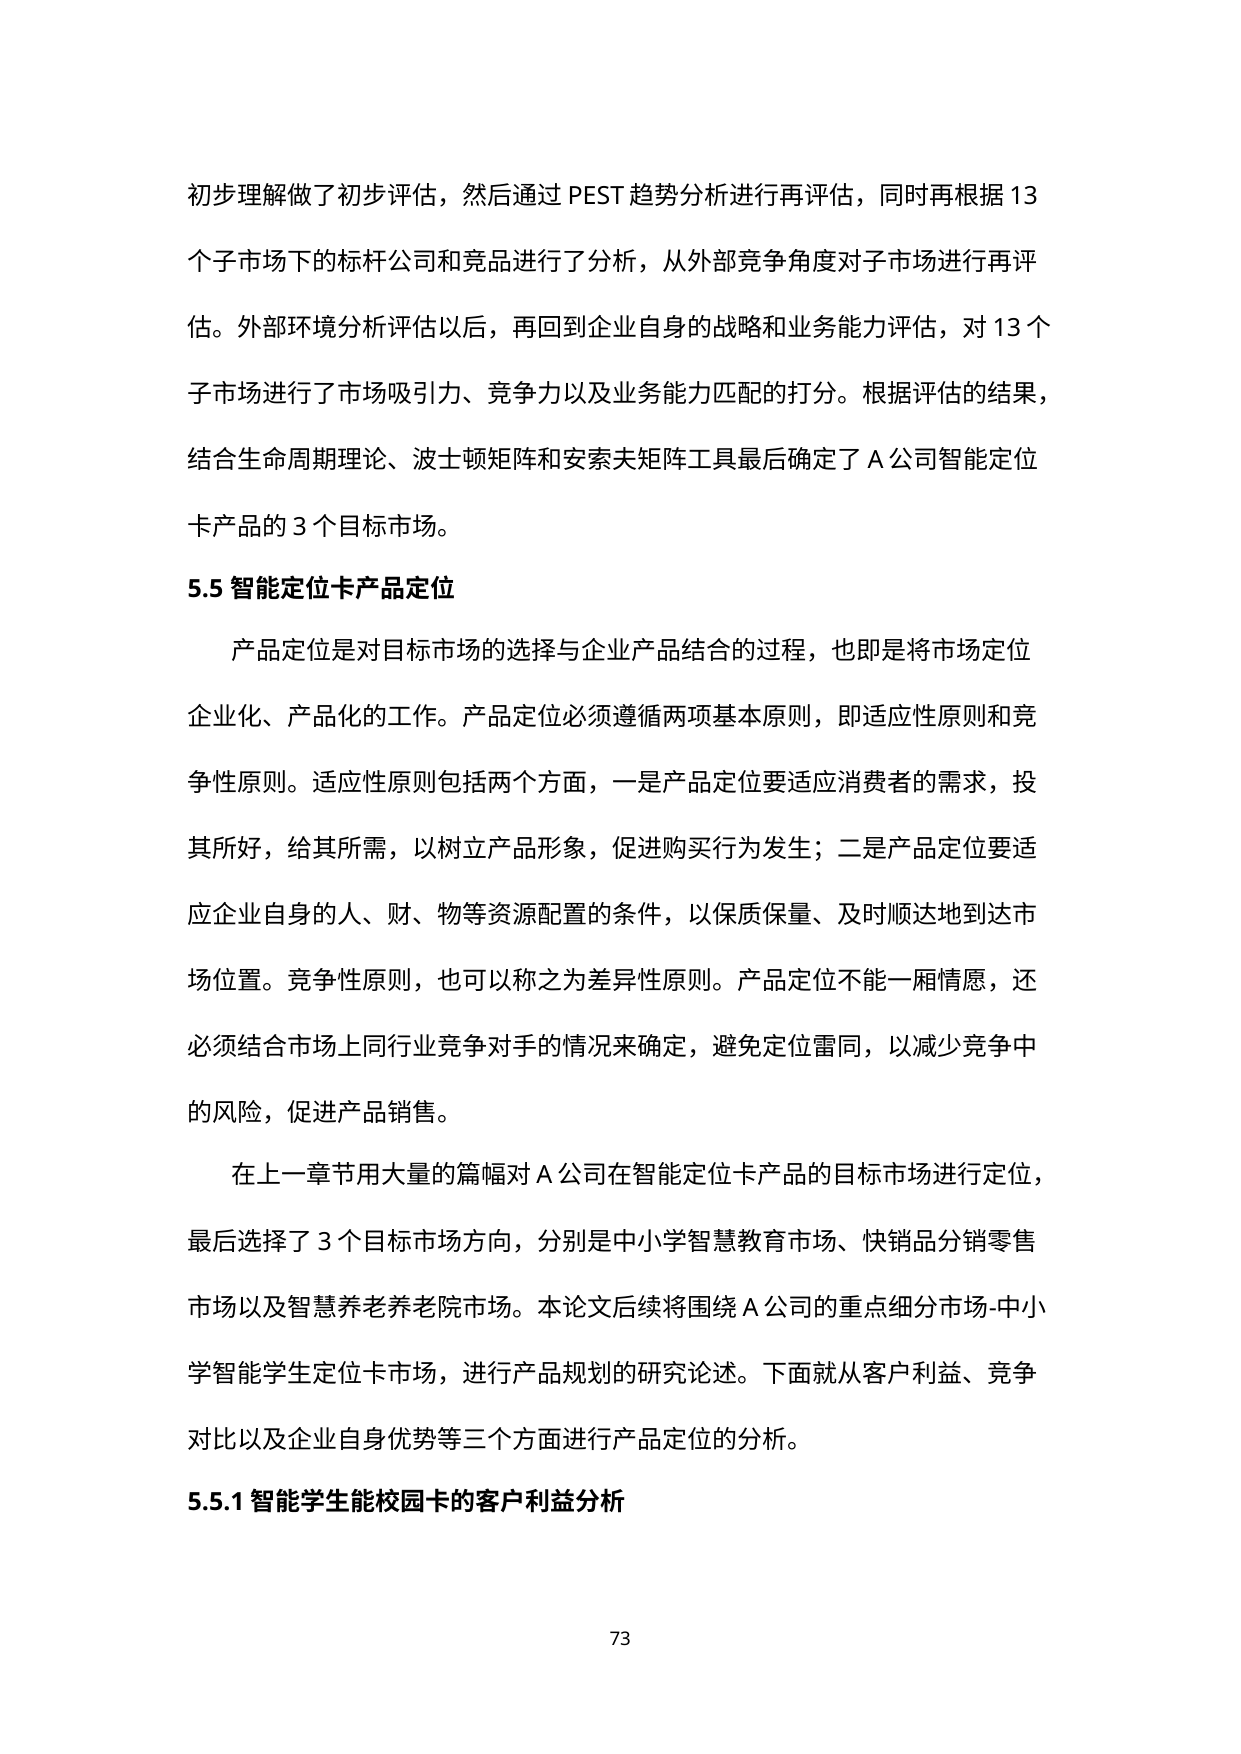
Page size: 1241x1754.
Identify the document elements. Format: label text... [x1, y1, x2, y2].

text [187, 172, 1053, 546]
text 5.5.1智能学生能校园卡的客户利益分析 [187, 1477, 1053, 1521]
text 在上一章节用大量的篇幅对A公司在智能定位卡产品的目标市场进行定位，最后选择了3个目标市场方向，分别是中小学智慧教育市场、快销品分销零售市场以及智慧养老养老院市场。本论文后续将围绕A公司的重点细分市场-中小学智能学生定位卡市场，进行产品规划的研究论述。下面就从客户利益、竞争对比以及企业自身优势等三个方面进行产品定位的分析。 [187, 1151, 1053, 1459]
text 产品定位是对目标市场的选择与企业产品结合的过程，也即是将市场定位企业化、产品化的工作。产品定位必须遵循两项基本原则，即适应性原则和竞争性原则。适应性原则包括两个方面，一是产品定位要适应消费者的需求，投其所好，给其所需，以树立产品形象，促进购买行为发生；二是产品定位要适应企业自身的人、财、物等资源配置的条件，以保质保量、及时顺达地到达市场位置。竞争性原则，也可以称之为差异性原则。产品定位不能一厢情愿，还必须结合市场上同行业竞争对手的情况来确定，避免定位雷同，以减少竞争中的风险，促进产品销售。 [187, 627, 1053, 1133]
text 5.5 智能定位卡产品定位 [187, 564, 1053, 608]
